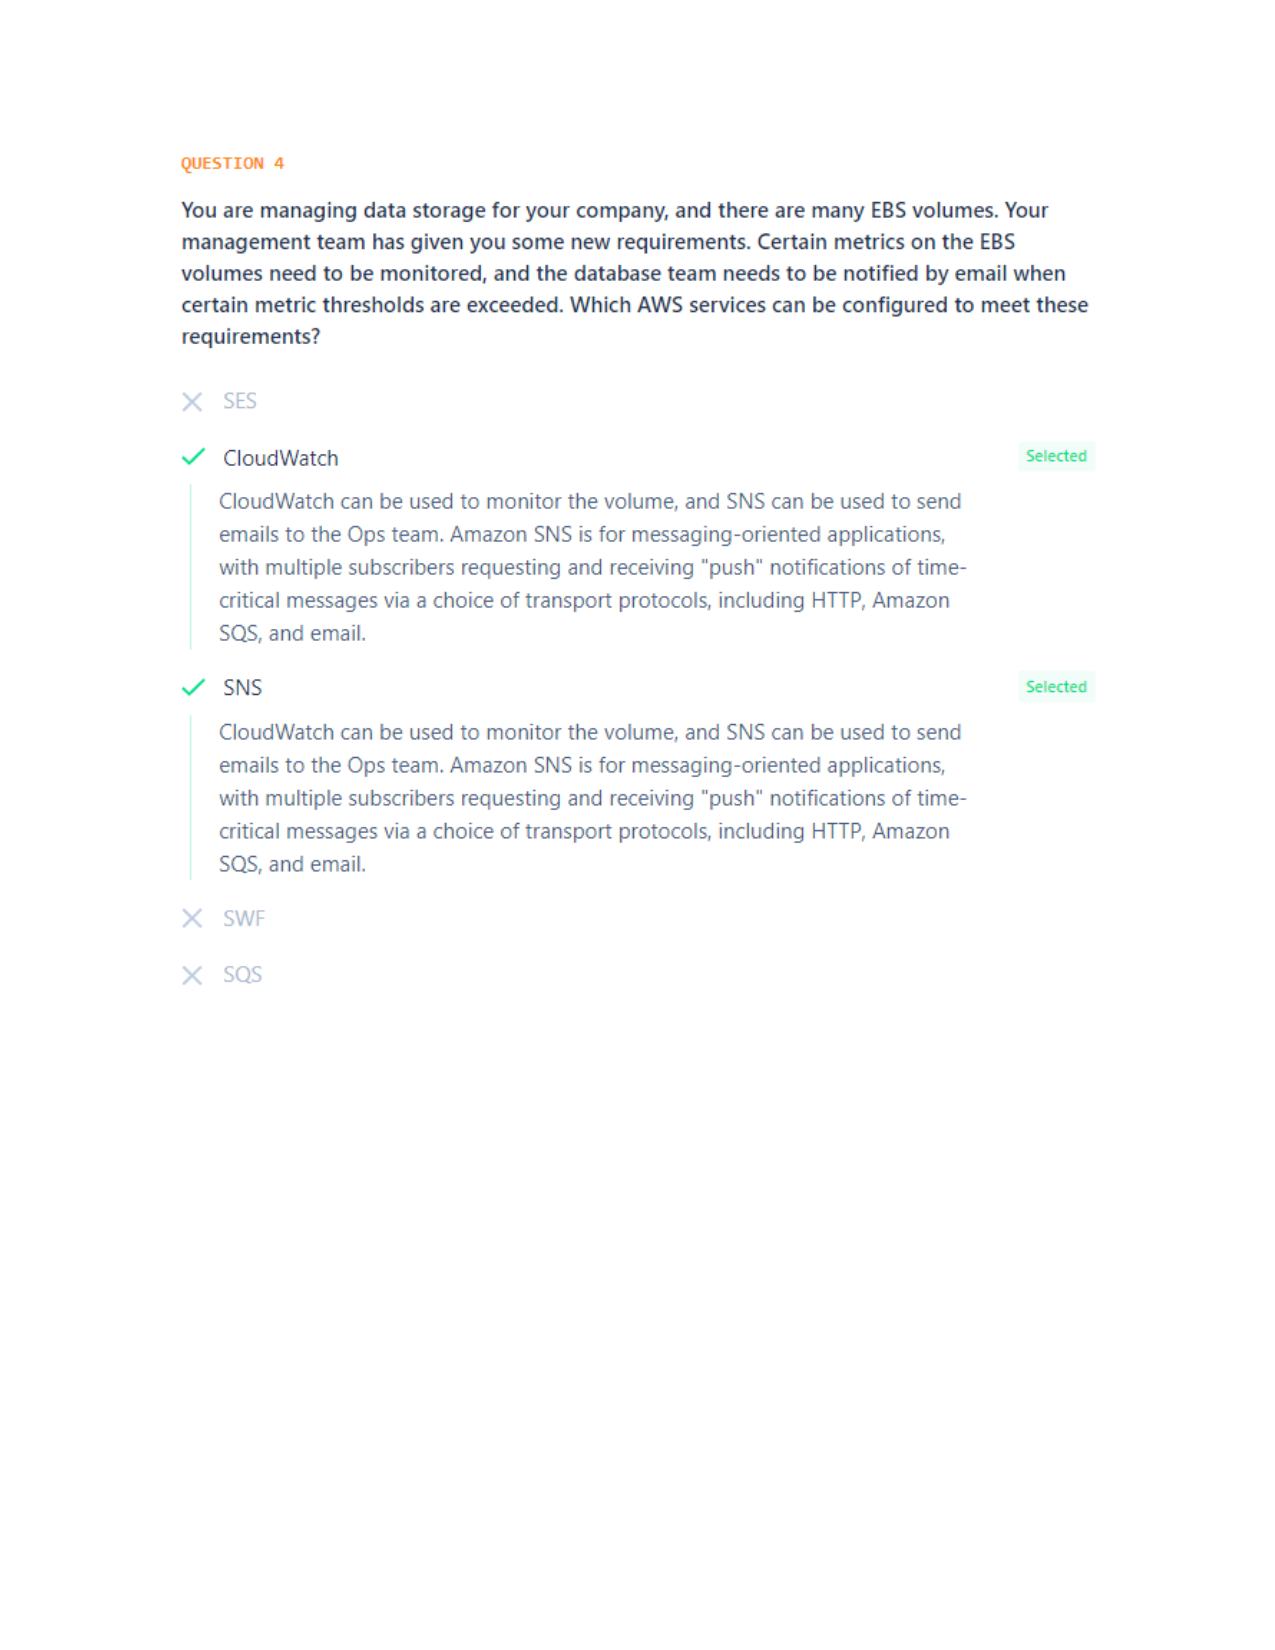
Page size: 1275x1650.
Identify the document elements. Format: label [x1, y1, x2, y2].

picture [150, 150, 1125, 1018]
